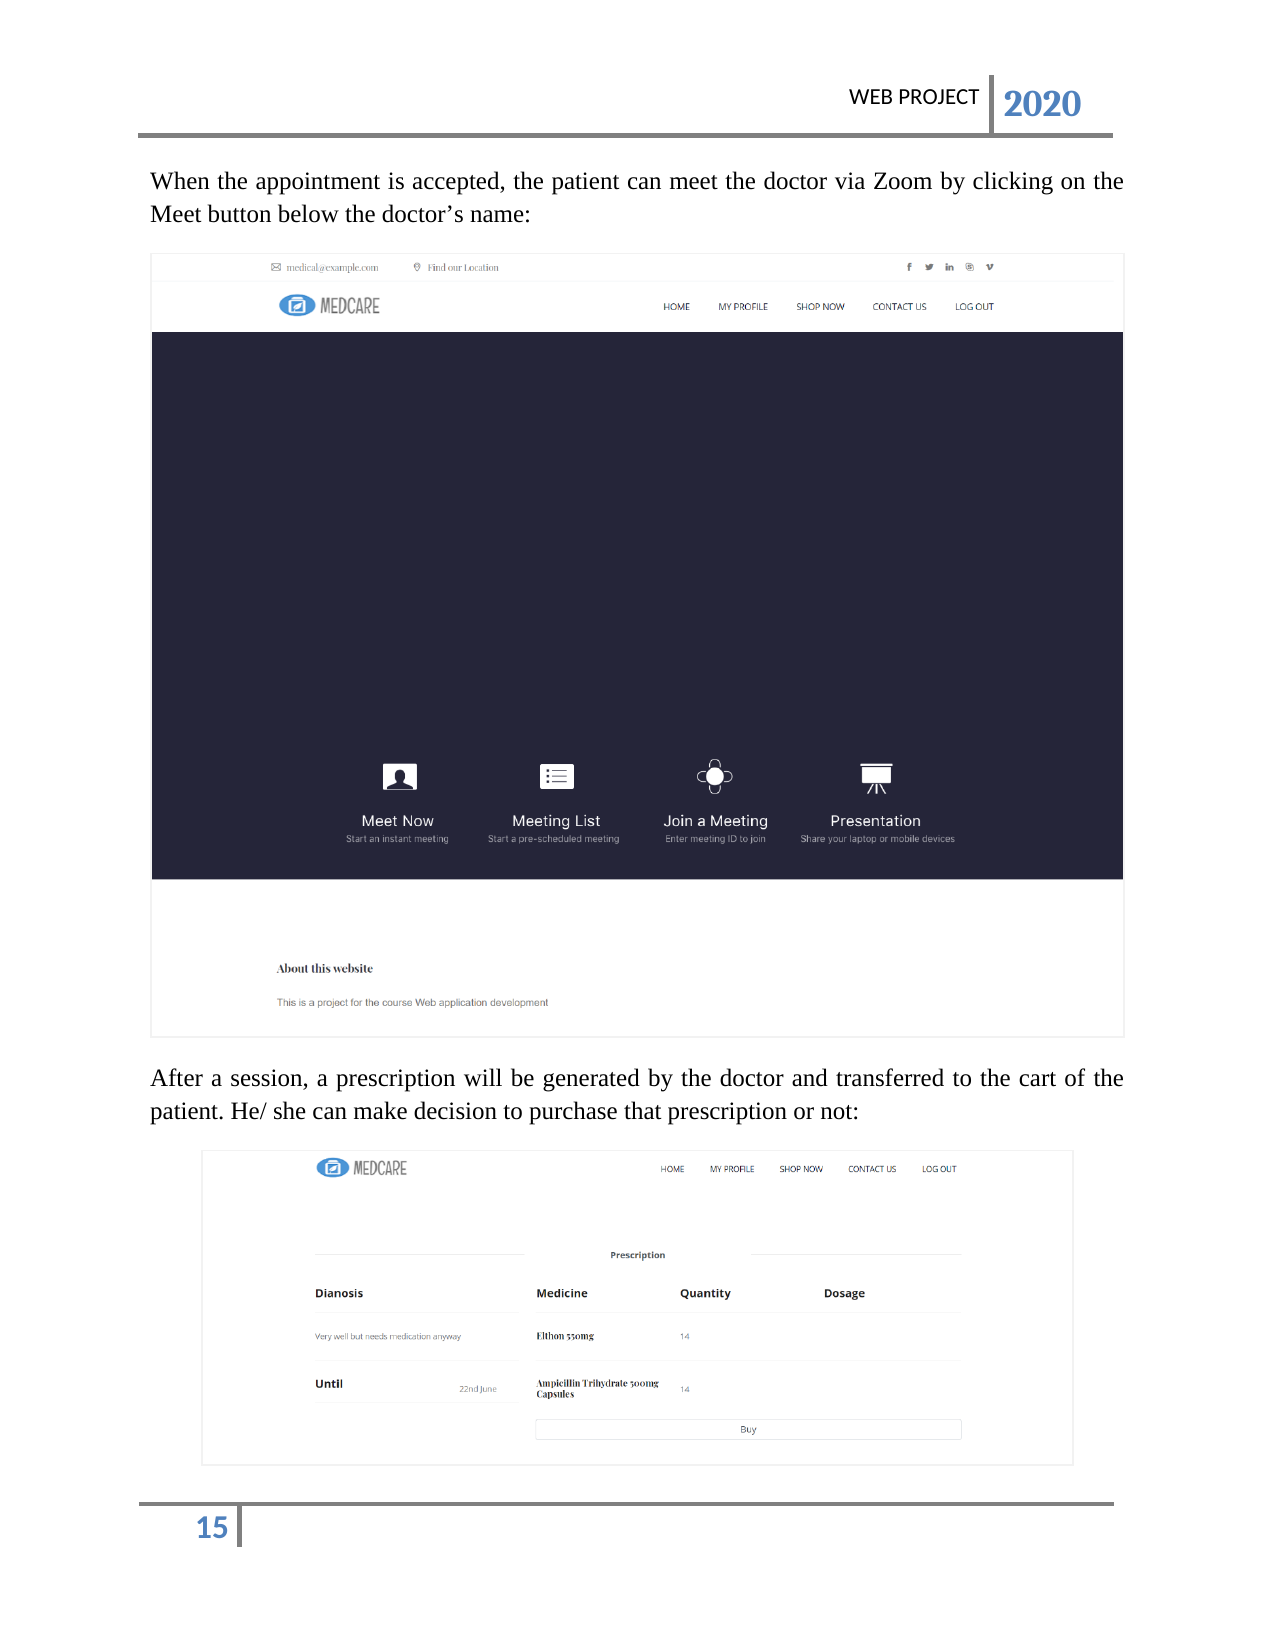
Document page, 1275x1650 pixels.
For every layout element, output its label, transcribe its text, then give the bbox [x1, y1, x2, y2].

text After a session, a prescription will be generated by the doctor and transferred to the cart of the patient. He/ she can make decision to purchase that prescription or not: [150, 1063, 1125, 1125]
picture [152, 254, 1123, 1036]
picture [203, 1151, 1072, 1464]
text When the appointment is accepted, the patient can meet the doctor via Zoom by clicking on the Meet button below the doctor’s name: [150, 166, 1125, 228]
